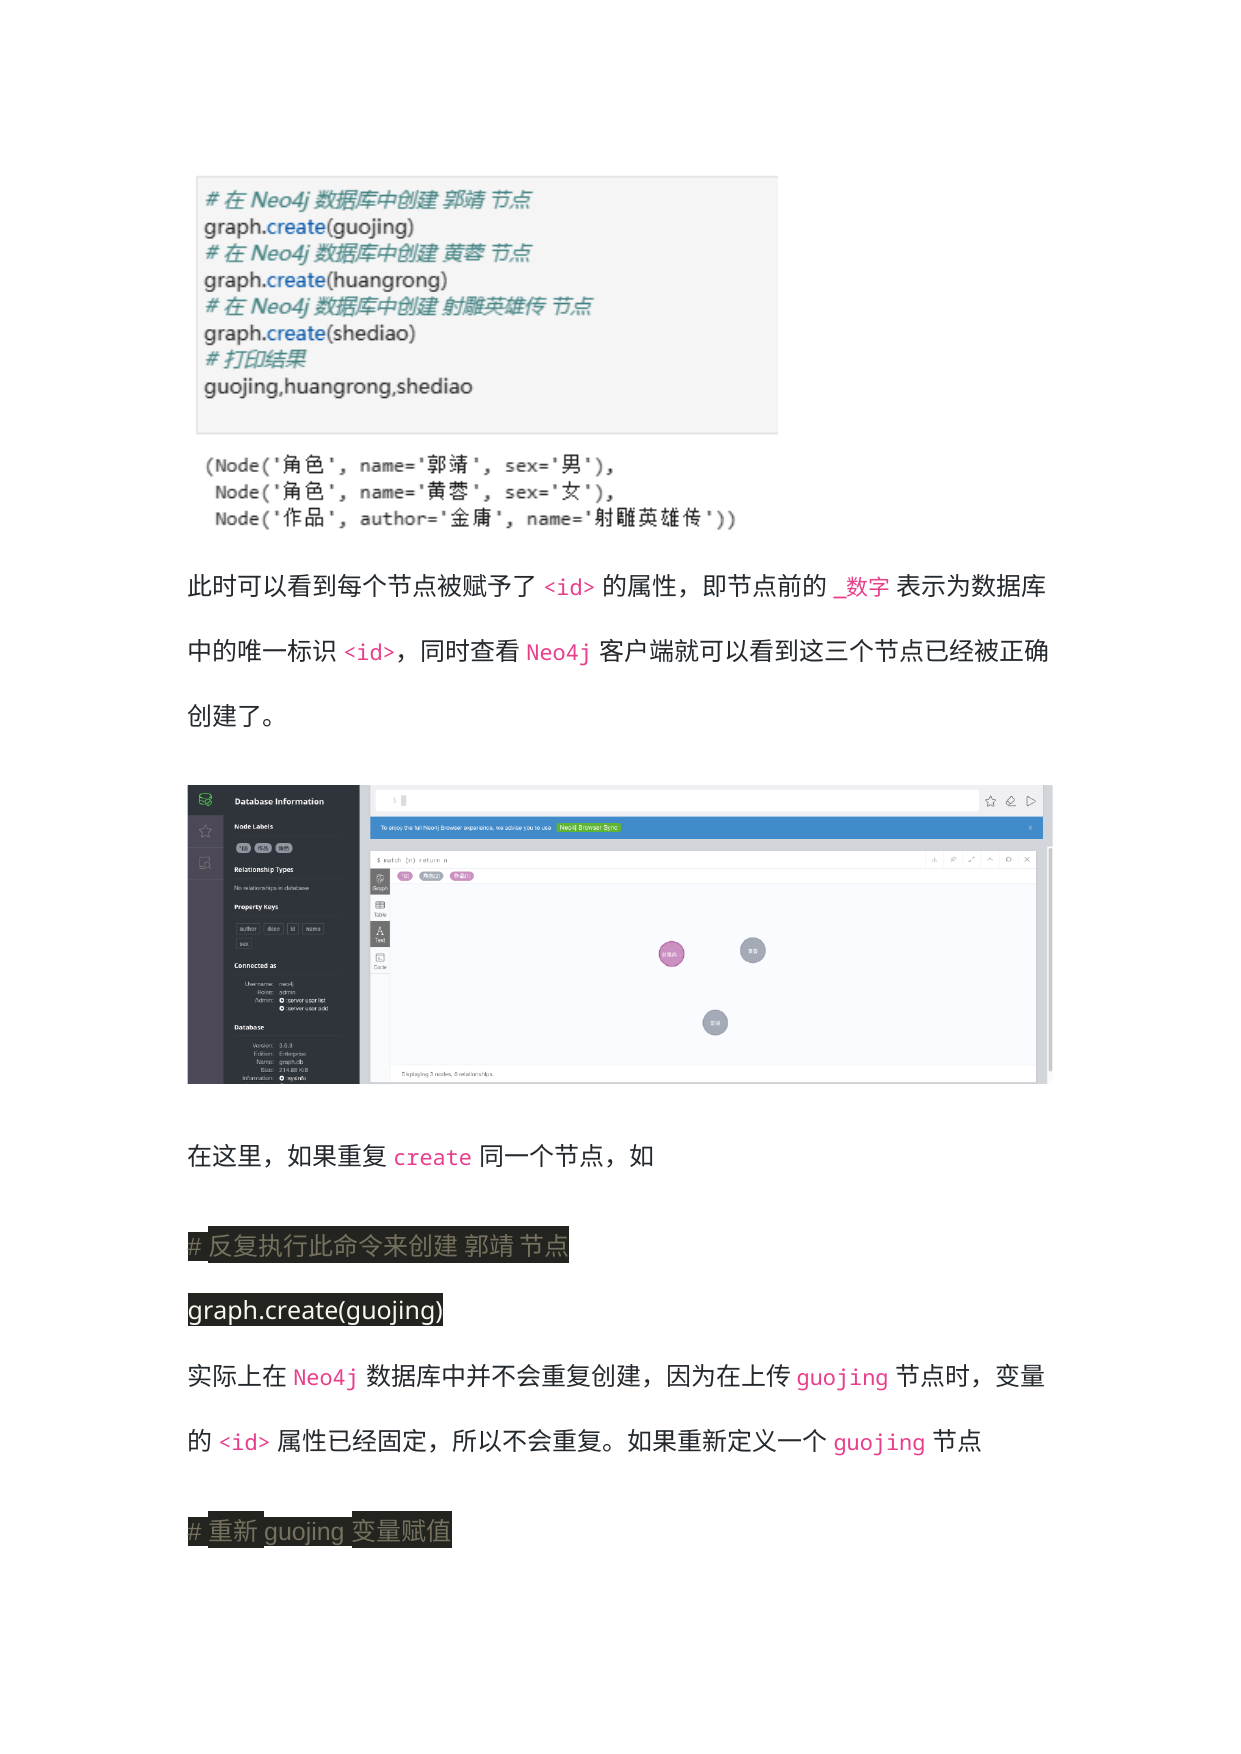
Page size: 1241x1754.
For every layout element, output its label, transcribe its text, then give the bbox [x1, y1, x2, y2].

text graph.create(guojing) [187, 1277, 1053, 1342]
text # 重新 guojing 变量赋值 [187, 1497, 1053, 1562]
text 实际上在 Neo4j 数据库中并不会重复创建，因为在上传 guojing 节点时，变量的 <id> 属性已经固定，所以不会重复。如果重新定义一个 guojing 节点 [187, 1342, 1053, 1472]
text 此时可以看到每个节点被赋予了 <id> 的属性，即节点前的 _数字 表示为数据库中的唯一标识 <id>，同时查看 Neo4j 客户端就可以看到这三个节点已经被正确创建了。 [187, 552, 1053, 747]
text # 反复执行此命令来创建 郭靖 节点 [187, 1212, 1053, 1277]
picture [187, 170, 779, 544]
text 在这里，如果重复 create 同一个节点，如 [187, 1122, 1053, 1187]
picture [187, 785, 1053, 1084]
